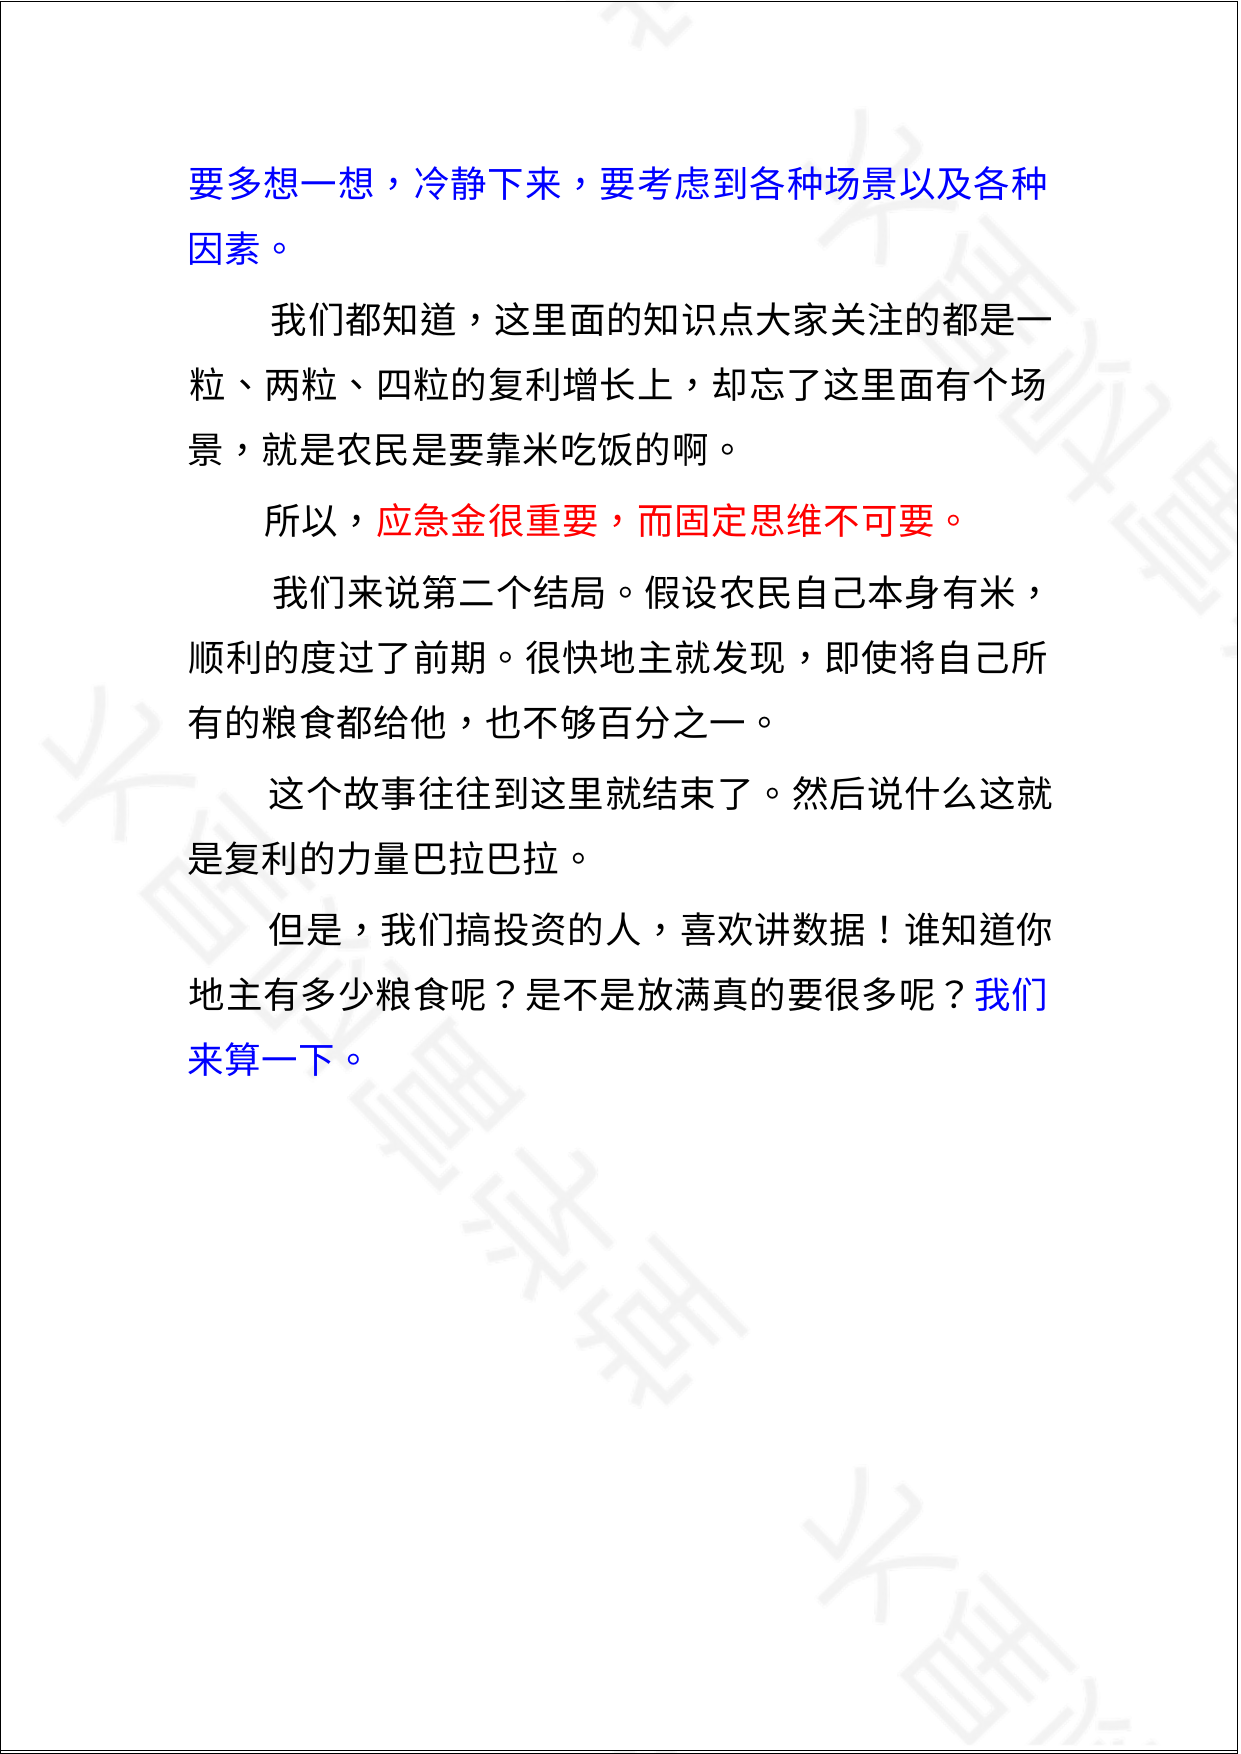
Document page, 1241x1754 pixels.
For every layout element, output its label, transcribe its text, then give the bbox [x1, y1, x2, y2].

text 粒、两粒、四粒的复利增⻓上，却忘了这⾥⾯有个场 [146, 369, 1090, 406]
text 但是，我们搞投资的⼈，喜欢讲数据！谁知道你 [150, 913, 1053, 951]
text 所以，应急⾦很重要，⽽固定思维不可要。 [146, 505, 1090, 542]
text 景，就是农⺠是要靠⽶吃饭的啊。 [187, 434, 1090, 471]
text 有的粮⻝都给他，也不够百分之⼀。 [187, 706, 1090, 743]
text 地主有多少粮⻝呢？是不是放满真的要很多呢？我们 [146, 978, 1090, 1016]
text 是复利的⼒量巴拉巴拉。 [187, 842, 1090, 880]
text 顺利的度过了前期。很快地主就发现，即使将⾃⼰所 [146, 641, 1090, 678]
text 要多想⼀想，冷静下来，要考虑到各种场景以及各种 [146, 167, 1090, 205]
text 来算⼀下。 [187, 1043, 1090, 1081]
text 我们来说第⼆个结局。假设农⺠⾃⼰本身有⽶， [150, 576, 1053, 613]
text 这个故事往往到这⾥就结束了。然后说什么这就 [150, 777, 1053, 815]
picture [1, 2, 1237, 1750]
text 我们都知道，这⾥⾯的知识点⼤家关注的都是⼀ [150, 304, 1053, 341]
text 因素。 [187, 232, 1090, 270]
